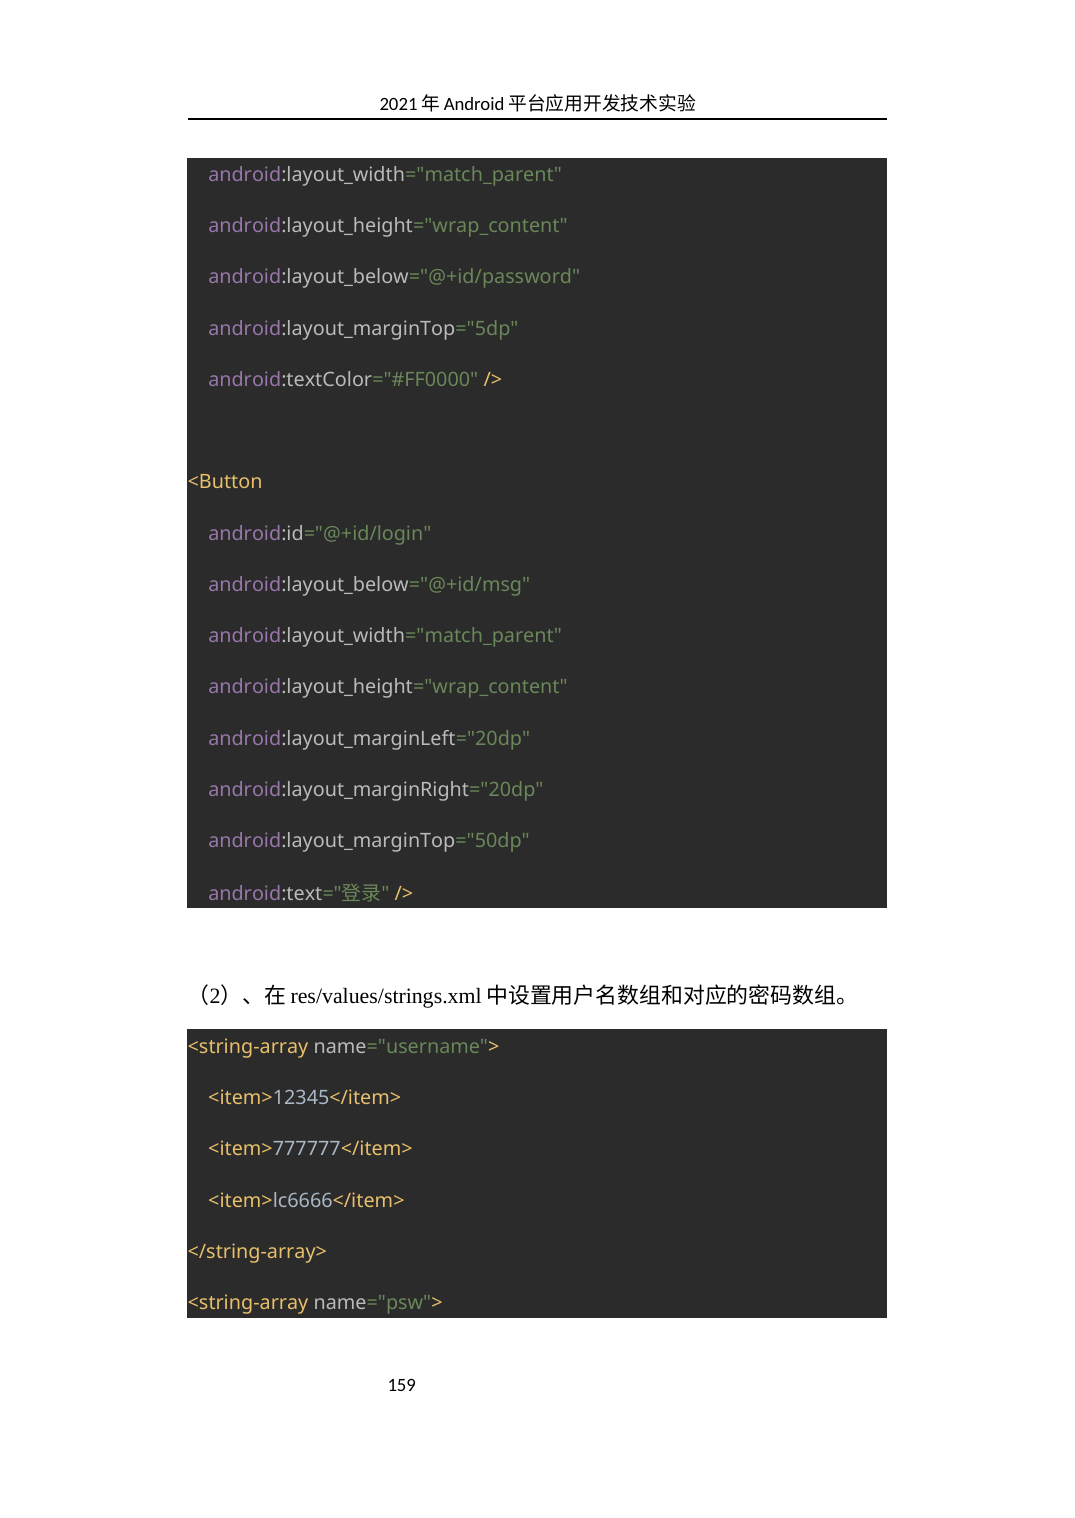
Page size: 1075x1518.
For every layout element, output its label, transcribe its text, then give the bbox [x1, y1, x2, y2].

text android:layout_height="wrap_content" [187, 670, 887, 703]
text <string-array name="psw"> [187, 1286, 887, 1318]
text android:layout_height="wrap_content" [187, 209, 887, 241]
text android:id="@+id/login" [187, 516, 887, 549]
text android:textColor="#FF0000" /> [187, 363, 887, 395]
text android:layout_marginTop="50dp" [187, 824, 887, 856]
text android:layout_marginRight="20dp" [187, 773, 887, 805]
text <item>12345</item> [187, 1081, 887, 1113]
text <Button [187, 465, 887, 498]
text android:layout_marginTop="5dp" [187, 311, 887, 344]
text <string-array name="username"> [187, 1029, 887, 1062]
text android:text="登录" /> [187, 875, 887, 908]
text android:layout_width="match_parent" [187, 158, 887, 190]
text android:layout_below="@+id/password" [187, 260, 887, 293]
text </string-array> [187, 1234, 887, 1267]
text <item>777777</item> [187, 1132, 887, 1164]
text android:layout_width="match_parent" [187, 619, 887, 651]
text android:layout_marginLeft="20dp" [187, 721, 887, 754]
list 、在res/values/strings.xml中设置用户名数组和对应的密码数组。 [187, 978, 887, 1010]
text <item>lc6666</item> [187, 1183, 887, 1216]
text android:layout_below="@+id/msg" [187, 568, 887, 600]
